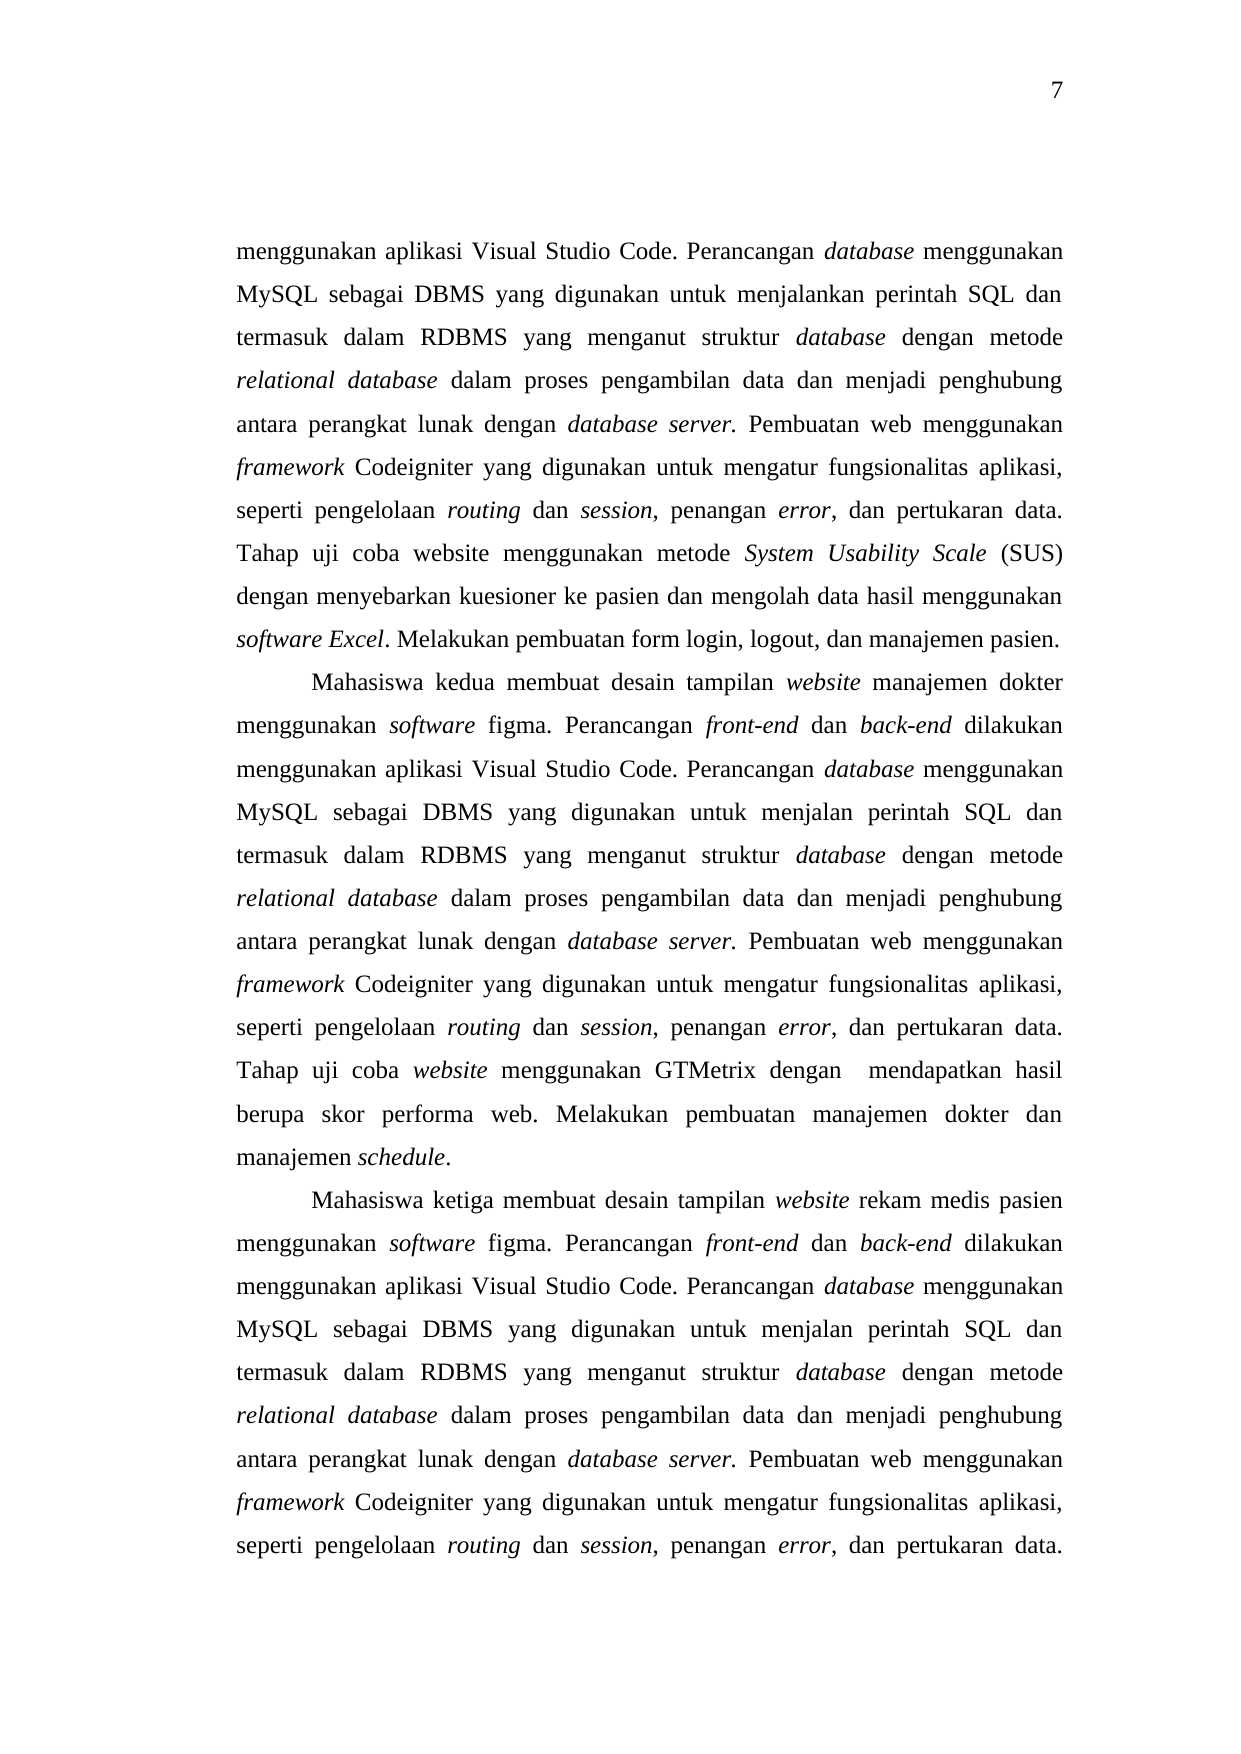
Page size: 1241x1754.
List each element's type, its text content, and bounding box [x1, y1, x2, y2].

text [236, 1185, 1063, 1559]
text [236, 236, 1063, 653]
text Mahasiswa kedua membuat desain tampilan website manajemen dokter menggunakan software figma. Perancangan front-end dan back-end dilakukan menggunakan aplikasi Visual Studio Code. Perancangan database menggunakan MySQL sebagai DBMS yang digunakan untuk menjalan perintah SQL dan termasuk dalam RDBMS yang menganut struktur database dengan metode relational database dalam proses pengambilan data dan menjadi penghubung antara perangkat lunak dengan database server. Pembuatan web menggunakan framework Codeigniter yang digunakan untuk mengatur fungsionalitas aplikasi, seperti pengelolaan routing dan session, penangan error, dan pertukaran data. Tahap uji coba website menggunakan GTMetrix dengan mendapatkan hasil berupa skor performa web. Melakukan pembuatan manajemen dokter dan manajemen schedule. [236, 667, 1063, 1171]
